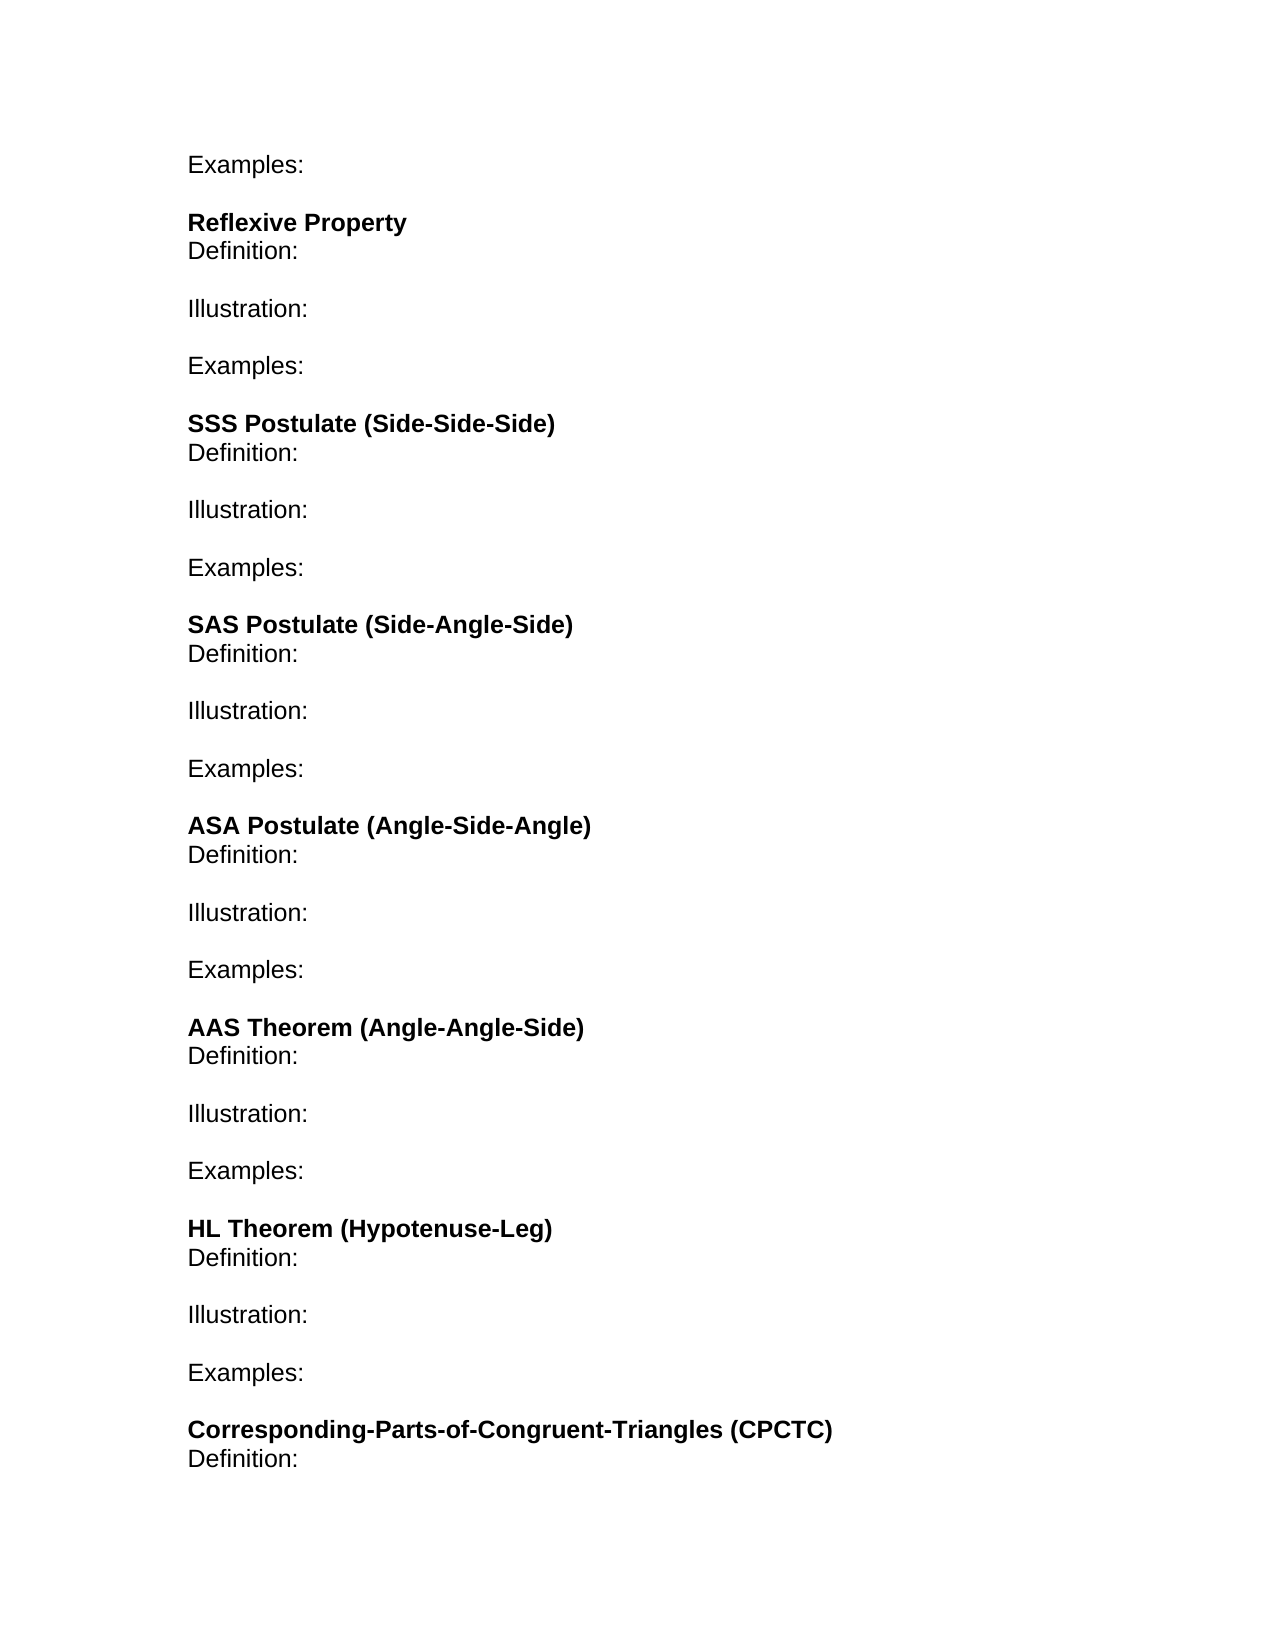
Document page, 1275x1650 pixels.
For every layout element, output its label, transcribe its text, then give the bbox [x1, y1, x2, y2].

text Examples: [187, 150, 1087, 179]
text Definition: [187, 1444, 1087, 1472]
text Definition: [187, 639, 1087, 667]
text Illustration: [187, 696, 1087, 725]
text Definition: [187, 1242, 1087, 1271]
text Examples: [187, 1357, 1087, 1386]
text Reflexive Property [187, 207, 1087, 236]
text Examples: [187, 955, 1087, 984]
text Illustration: [187, 495, 1087, 524]
text Examples: [187, 754, 1087, 782]
text SAS Postulate (Side-Angle-Side) [187, 610, 1087, 639]
text Examples: [187, 1156, 1087, 1185]
text Definition: [187, 437, 1087, 466]
text SSS Postulate (Side-Side-Side) [187, 409, 1087, 437]
text Illustration: [187, 1300, 1087, 1329]
text Illustration: [187, 294, 1087, 322]
text Illustration: [187, 897, 1087, 926]
text Illustration: [187, 1099, 1087, 1127]
text ASA Postulate (Angle-Side-Angle) [187, 811, 1087, 840]
text Definition: [187, 236, 1087, 265]
text Examples: [187, 351, 1087, 380]
text Examples: [187, 552, 1087, 581]
text HL Theorem (Hypotenuse-Leg) [187, 1214, 1087, 1242]
text Definition: [187, 840, 1087, 869]
text Definition: [187, 1041, 1087, 1070]
text Corresponding-Parts-of-Congruent-Triangles (CPCTC) [187, 1415, 1087, 1444]
text AAS Theorem (Angle-Angle-Side) [187, 1012, 1087, 1041]
